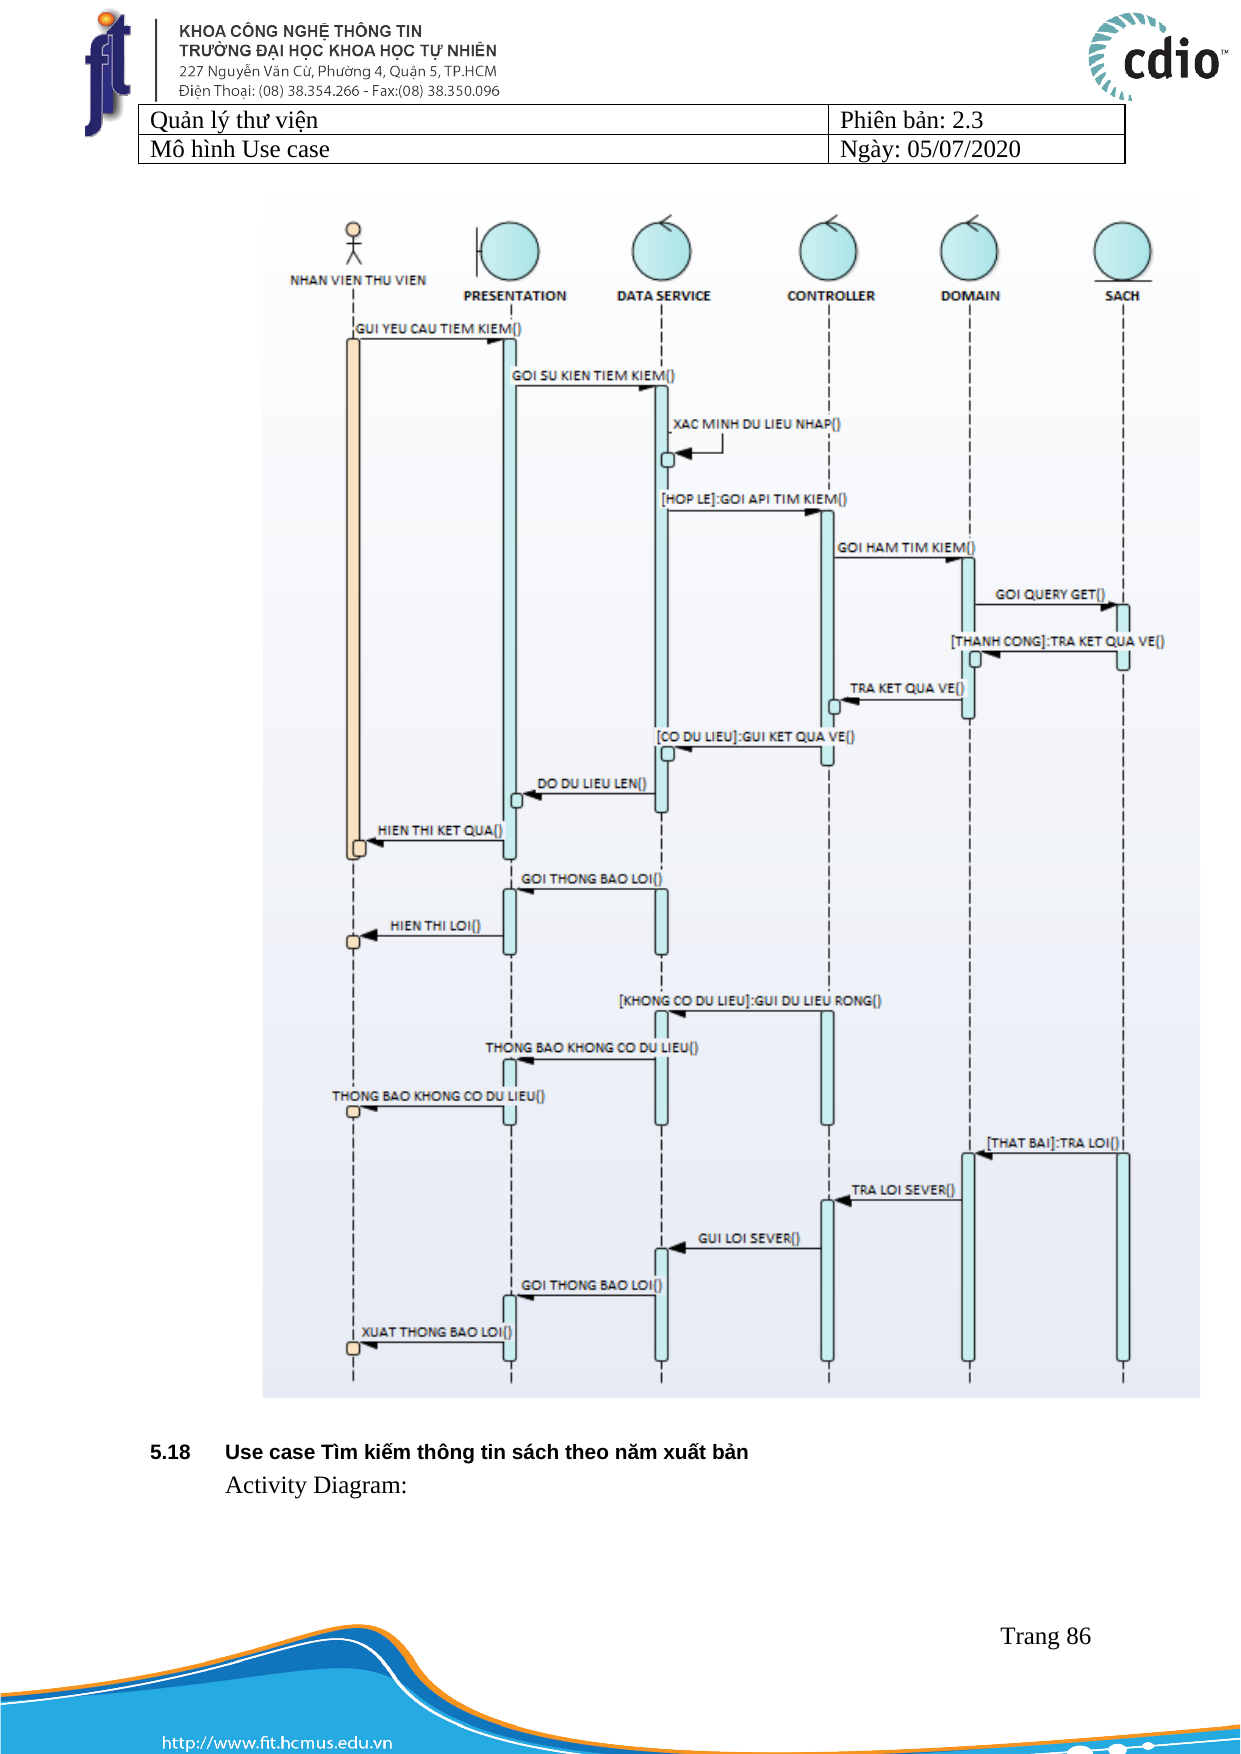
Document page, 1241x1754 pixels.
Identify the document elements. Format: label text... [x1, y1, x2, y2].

picture [829, 105, 1124, 134]
picture [262, 193, 1200, 1398]
text Activity Diagram: [225, 1470, 1090, 1499]
picture [829, 135, 1124, 161]
picture [139, 105, 828, 134]
subtitle Use case Tìm kiếm thông tin sách theo năm xuất bản [150, 1439, 1090, 1464]
picture [61, 1, 1241, 161]
picture [139, 135, 828, 161]
picture [0, 1621, 1241, 1754]
